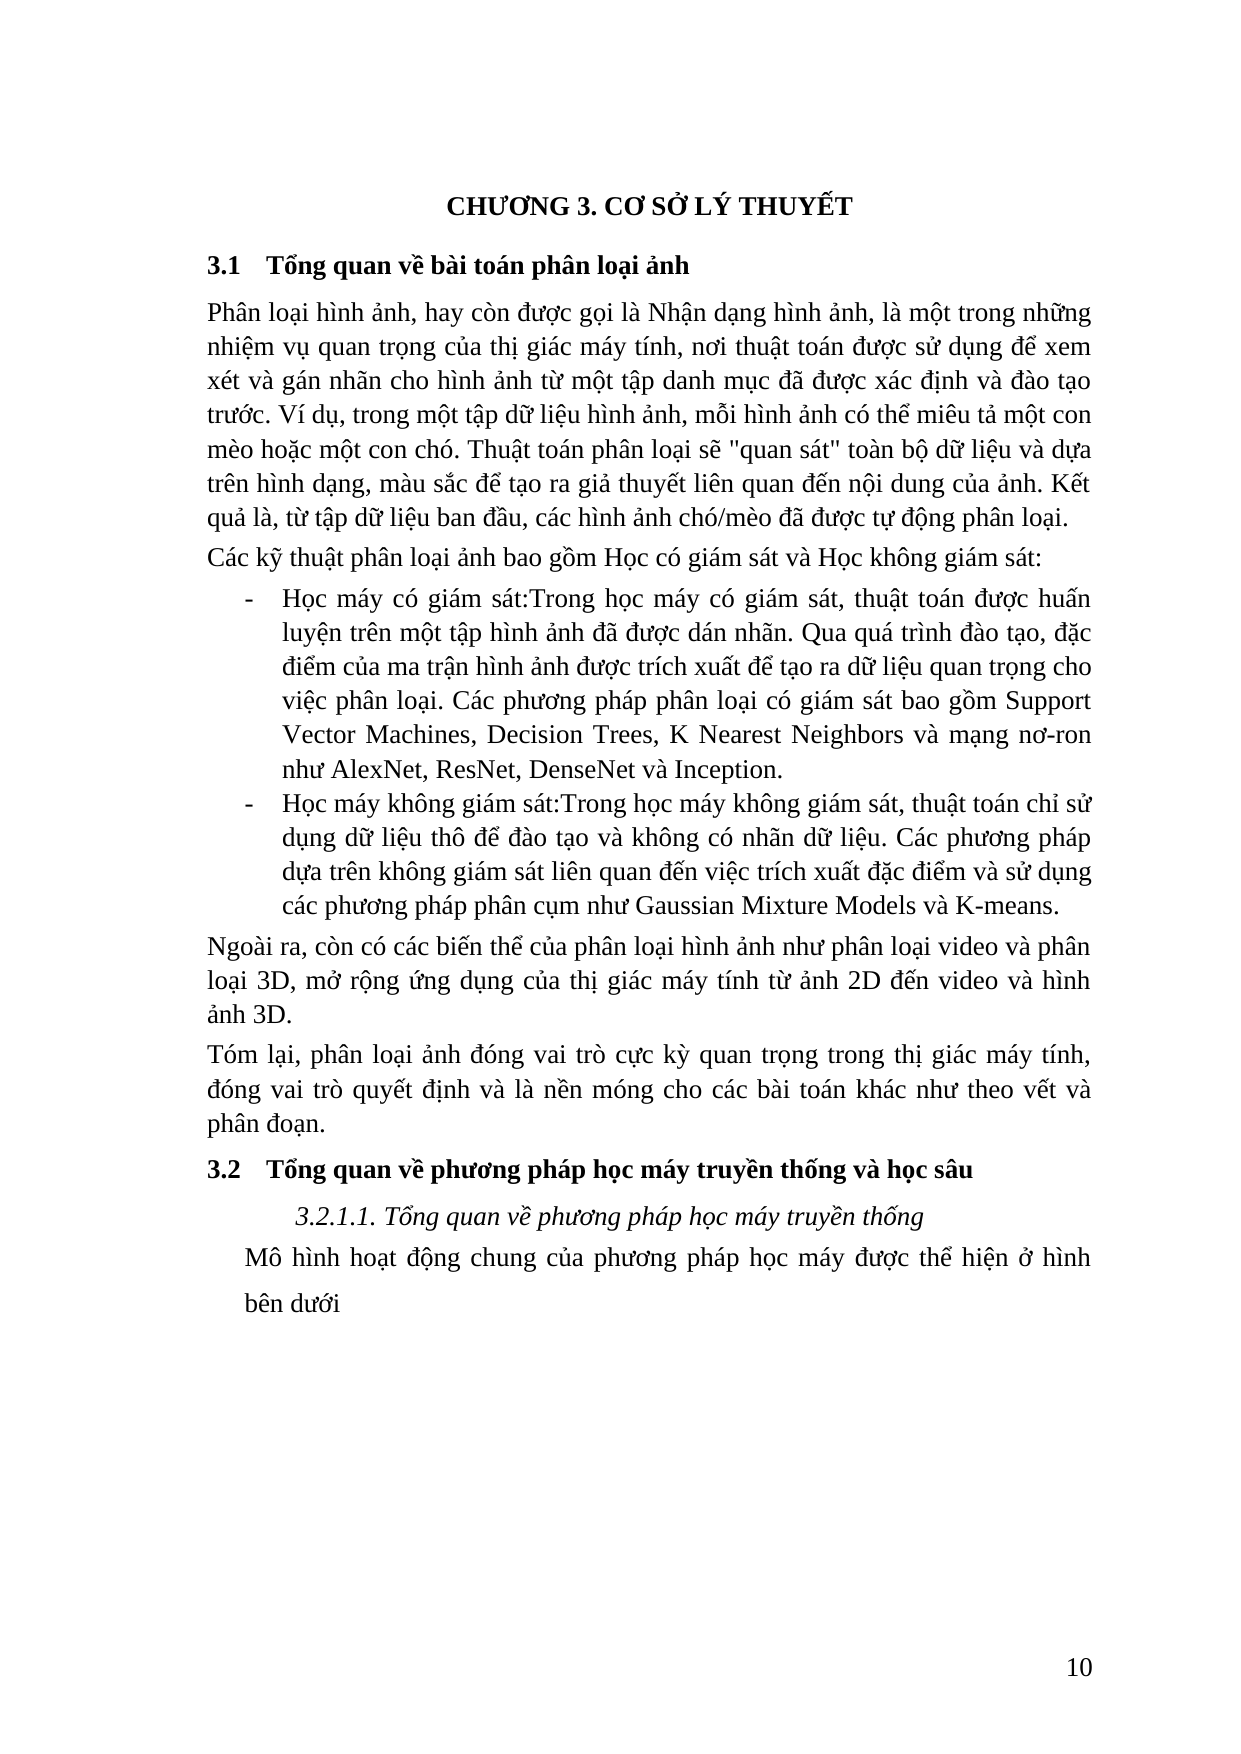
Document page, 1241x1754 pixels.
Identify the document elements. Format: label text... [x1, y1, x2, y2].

text Tóm lại, phân loại ảnh đóng vai trò cực kỳ quan trọng trong thị giác máy tính, đóng vai trò quyết định và là nền móng cho các bài toán khác như theo vết và phân đoạn. [207, 1039, 1092, 1138]
subtitle Tổng quan về phương pháp học máy truyền thống [207, 1200, 1092, 1231]
text Phân loại hình ảnh, hay còn được gọi là Nhận dạng hình ảnh, là một trong những nhiệm vụ quan trọng của thị giác máy tính, nơi thuật toán được sử dụng để xem xét và gán nhãn cho hình ảnh từ một tập danh mục đã được xác định và đào tạo trước. Ví dụ, trong một tập dữ liệu hình ảnh, mỗi hình ảnh có thể miêu tả một con mèo hoặc một con chó. Thuật toán phân loại sẽ "quan sát" toàn bộ dữ liệu và dựa trên hình dạng, màu sắc để tạo ra giả thuyết liên quan đến nội dung của ảnh. Kết quả là, từ tập dữ liệu ban đầu, các hình ảnh chó/mèo đã được tự động phân loại. [207, 296, 1092, 532]
subtitle Tổng quan về phương pháp học máy truyền thống và học sâu [207, 1154, 1092, 1185]
subtitle Tổng quan về bài toán phân loại ảnh [207, 249, 1092, 281]
list Mô hình hoạt động chung của phương pháp học máy được thể hiện ở hình bên dưới [244, 1241, 1092, 1318]
text Các kỹ thuật phân loại ảnh bao gồm Học có giám sát và Học không giám sát: [207, 542, 1092, 573]
text Ngoài ra, còn có các biến thể của phân loại hình ảnh như phân loại video và phân loại 3D, mở rộng ứng dụng của thị giác máy tính từ ảnh 2D đến video và hình ảnh 3D. [207, 930, 1092, 1029]
subtitle CƠ SỞ LÝ THUYẾT [207, 190, 1092, 221]
list Học máy có giám sát:Trong học máy có giám sát, thuật toán được huấn luyện trên một tập hình ảnh đã được dán nhãn. Qua quá trình đào tạo, đặc điểm của ma trận hình ảnh được trích xuất để tạo ra dữ liệu quan trọng cho việc phân loại. Các phương pháp phân loại có giám sát bao gồm Support Vector Machines, Decision Trees, K Nearest Neighbors và mạng nơ-ron như AlexNet, ResNet, DenseNet và Inception. [244, 582, 1092, 784]
list Học máy không giám sát:Trong học máy không giám sát, thuật toán chỉ sử dụng dữ liệu thô để đào tạo và không có nhãn dữ liệu. Các phương pháp dựa trên không giám sát liên quan đến việc trích xuất đặc điểm và sử dụng các phương pháp phân cụm như Gaussian Mixture Models và K-means. [244, 787, 1092, 921]
